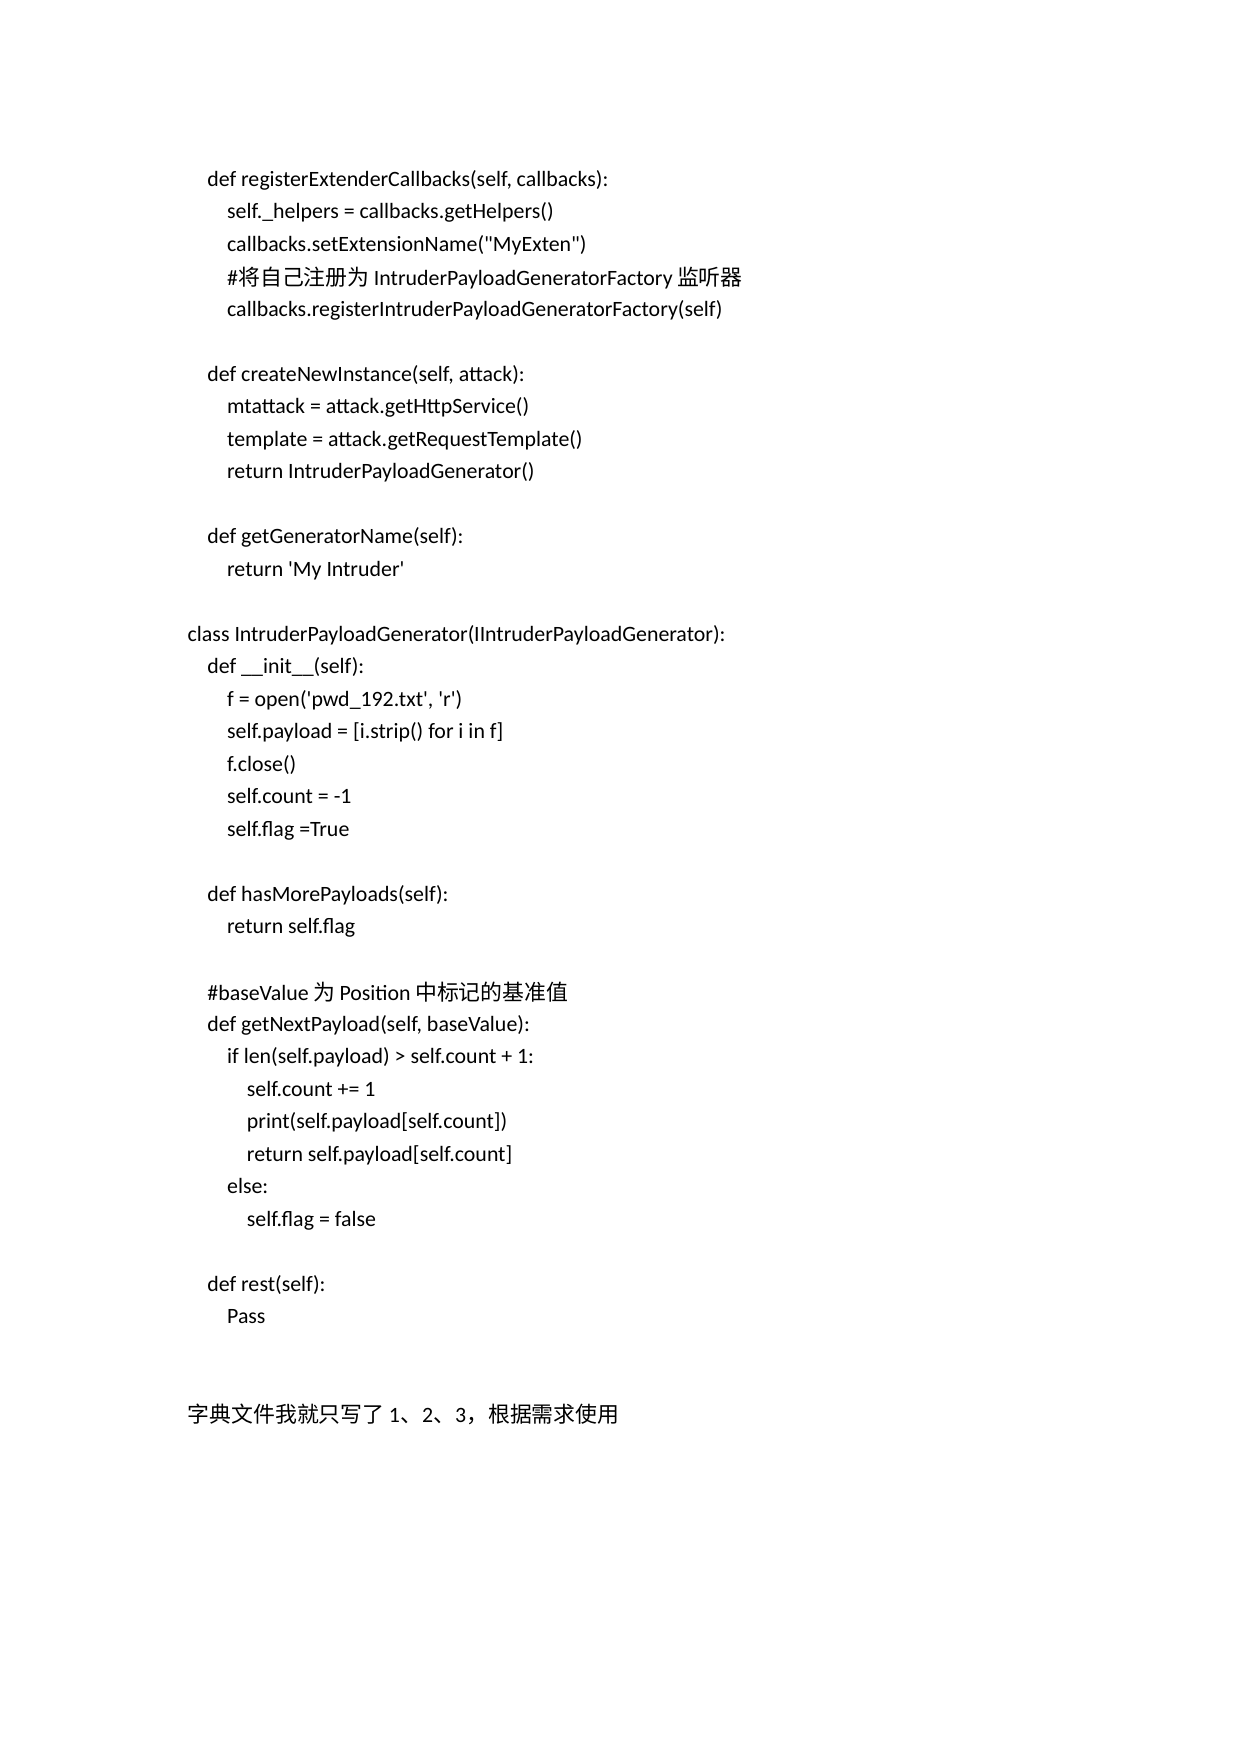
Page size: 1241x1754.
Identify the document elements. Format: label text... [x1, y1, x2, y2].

list def __init__(self): [187, 649, 1053, 682]
list self._helpers = callbacks.getHelpers() [187, 194, 1053, 227]
list callbacks.registerIntruderPayloadGeneratorFactory(self) [187, 292, 1053, 324]
list callbacks.setExtensionName("MyExten") [187, 227, 1053, 259]
list self.count = -1 [187, 779, 1053, 812]
list Pass [187, 1299, 1053, 1332]
list template = attack.getRequestTemplate() [187, 422, 1053, 454]
list #baseValue为Position中标记的基准值 [187, 974, 1053, 1007]
list def rest(self): [187, 1267, 1053, 1299]
list #将自己注册为IntruderPayloadGeneratorFactory监听器 [187, 259, 1053, 292]
list mtattack = attack.getHttpService() [187, 389, 1053, 422]
list print(self.payload[self.count]) [187, 1104, 1053, 1137]
list else: [187, 1169, 1053, 1202]
list f.close() [187, 747, 1053, 779]
list def getGeneratorName(self): [187, 519, 1053, 552]
list def registerExtenderCallbacks(self, callbacks): [187, 162, 1053, 194]
list self.flag = false [187, 1202, 1053, 1234]
list return IntruderPayloadGenerator() [187, 454, 1053, 487]
list return self.flag [187, 909, 1053, 942]
list f = open('pwd_192.txt', 'r') [187, 682, 1053, 714]
list class IntruderPayloadGenerator(IIntruderPayloadGenerator): [187, 617, 1053, 649]
list def createNewInstance(self, attack): [187, 357, 1053, 389]
list return 'My Intruder' [187, 552, 1053, 584]
list if len(self.payload) > self.count + 1: [187, 1039, 1053, 1072]
list self.count += 1 [187, 1072, 1053, 1104]
list def getNextPayload(self, baseValue): [187, 1007, 1053, 1039]
list self.payload = [i.strip() for i in f] [187, 714, 1053, 747]
list def hasMorePayloads(self): [187, 877, 1053, 909]
list return self.payload[self.count] [187, 1137, 1053, 1169]
list self.flag =True [187, 812, 1053, 844]
list 字典文件我就只写了1、2、3，根据需求使用 [187, 1397, 1053, 1429]
